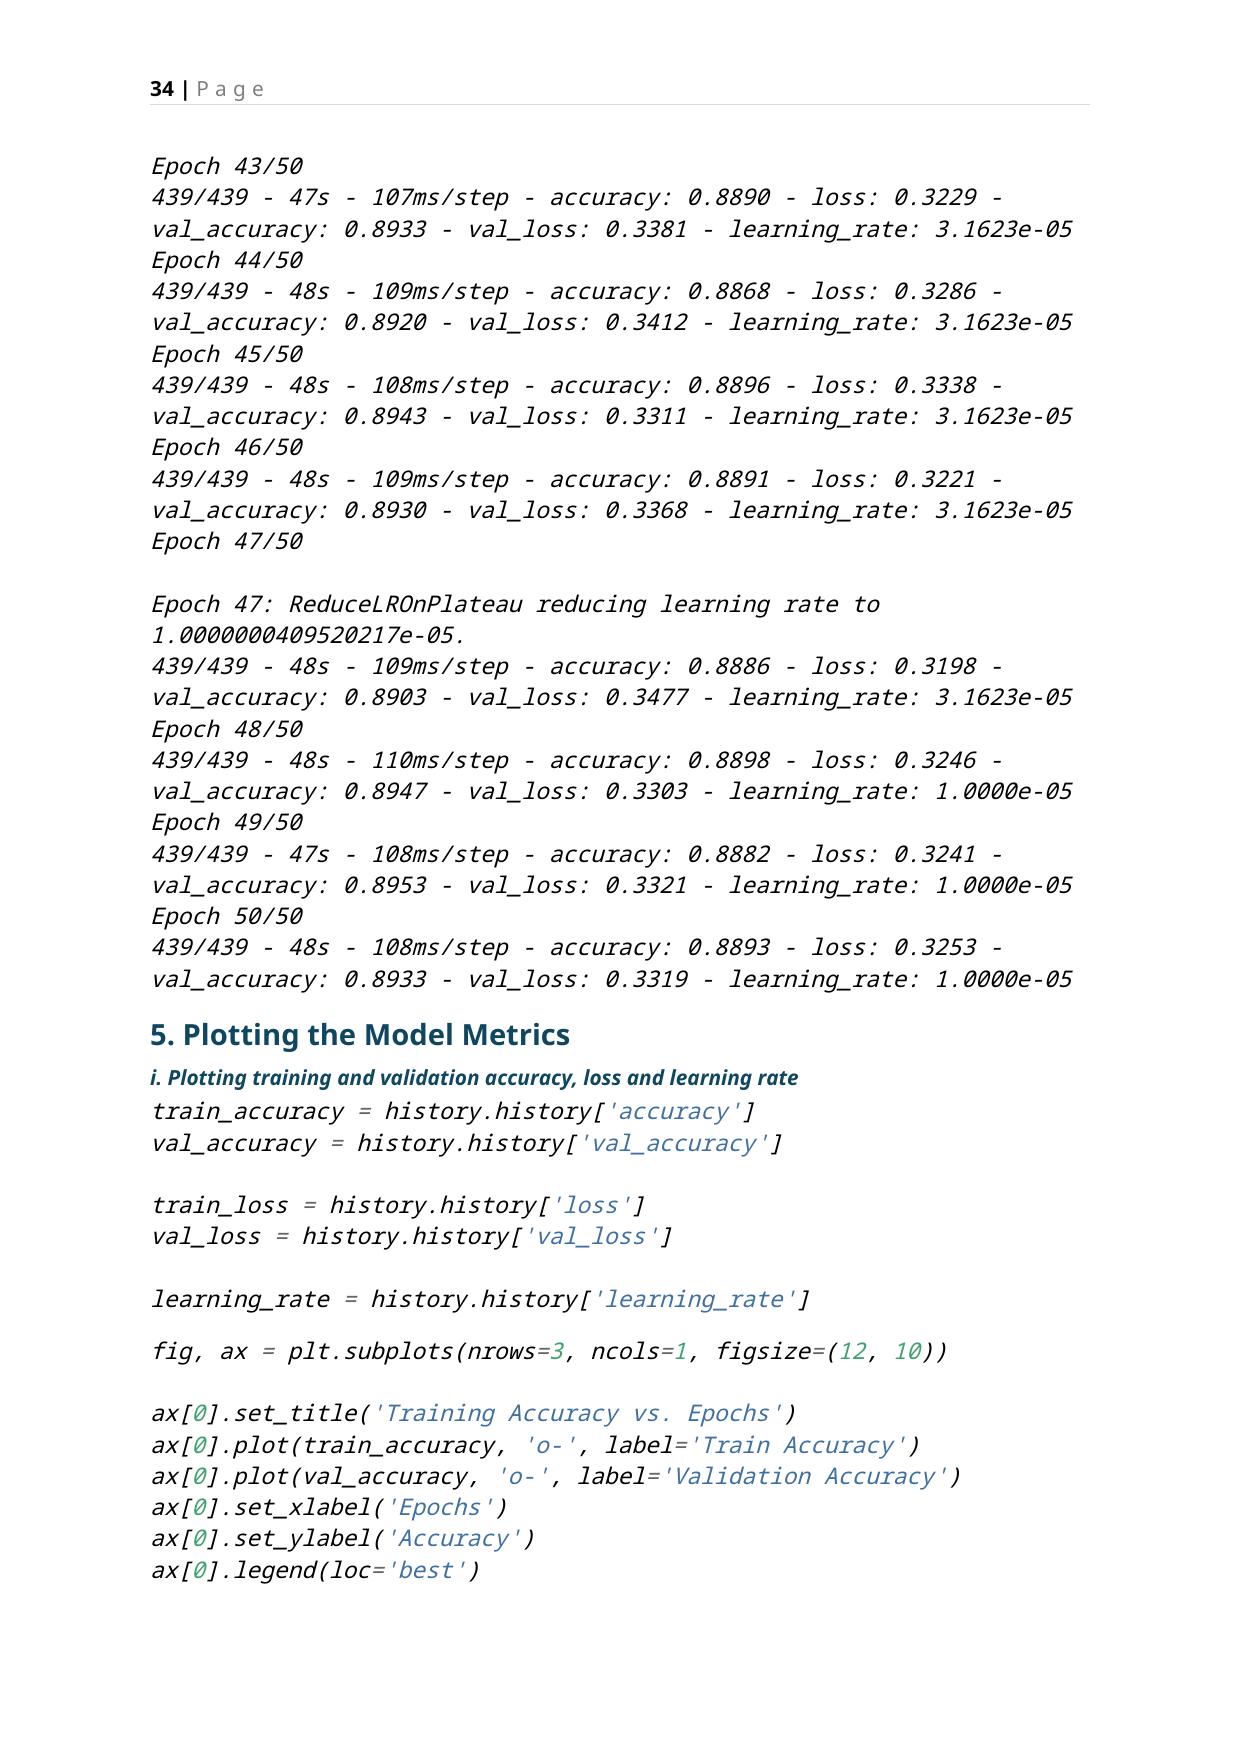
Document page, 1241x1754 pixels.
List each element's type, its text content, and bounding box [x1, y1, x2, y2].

subtitle 5. Plotting the Model Metrics [150, 1014, 1090, 1054]
subtitle i. Plotting training and validation accuracy, loss and learning rate [150, 1063, 1090, 1091]
text train_accuracy = history.history['accuracy'] val_accuracy = history.history['val_accuracy'] train_loss = history.history['loss'] val_loss = history.history['val_loss'] learning_rate = history.history['learning_rate'] [150, 1095, 1090, 1314]
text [150, 1335, 1090, 1585]
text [150, 150, 1090, 994]
